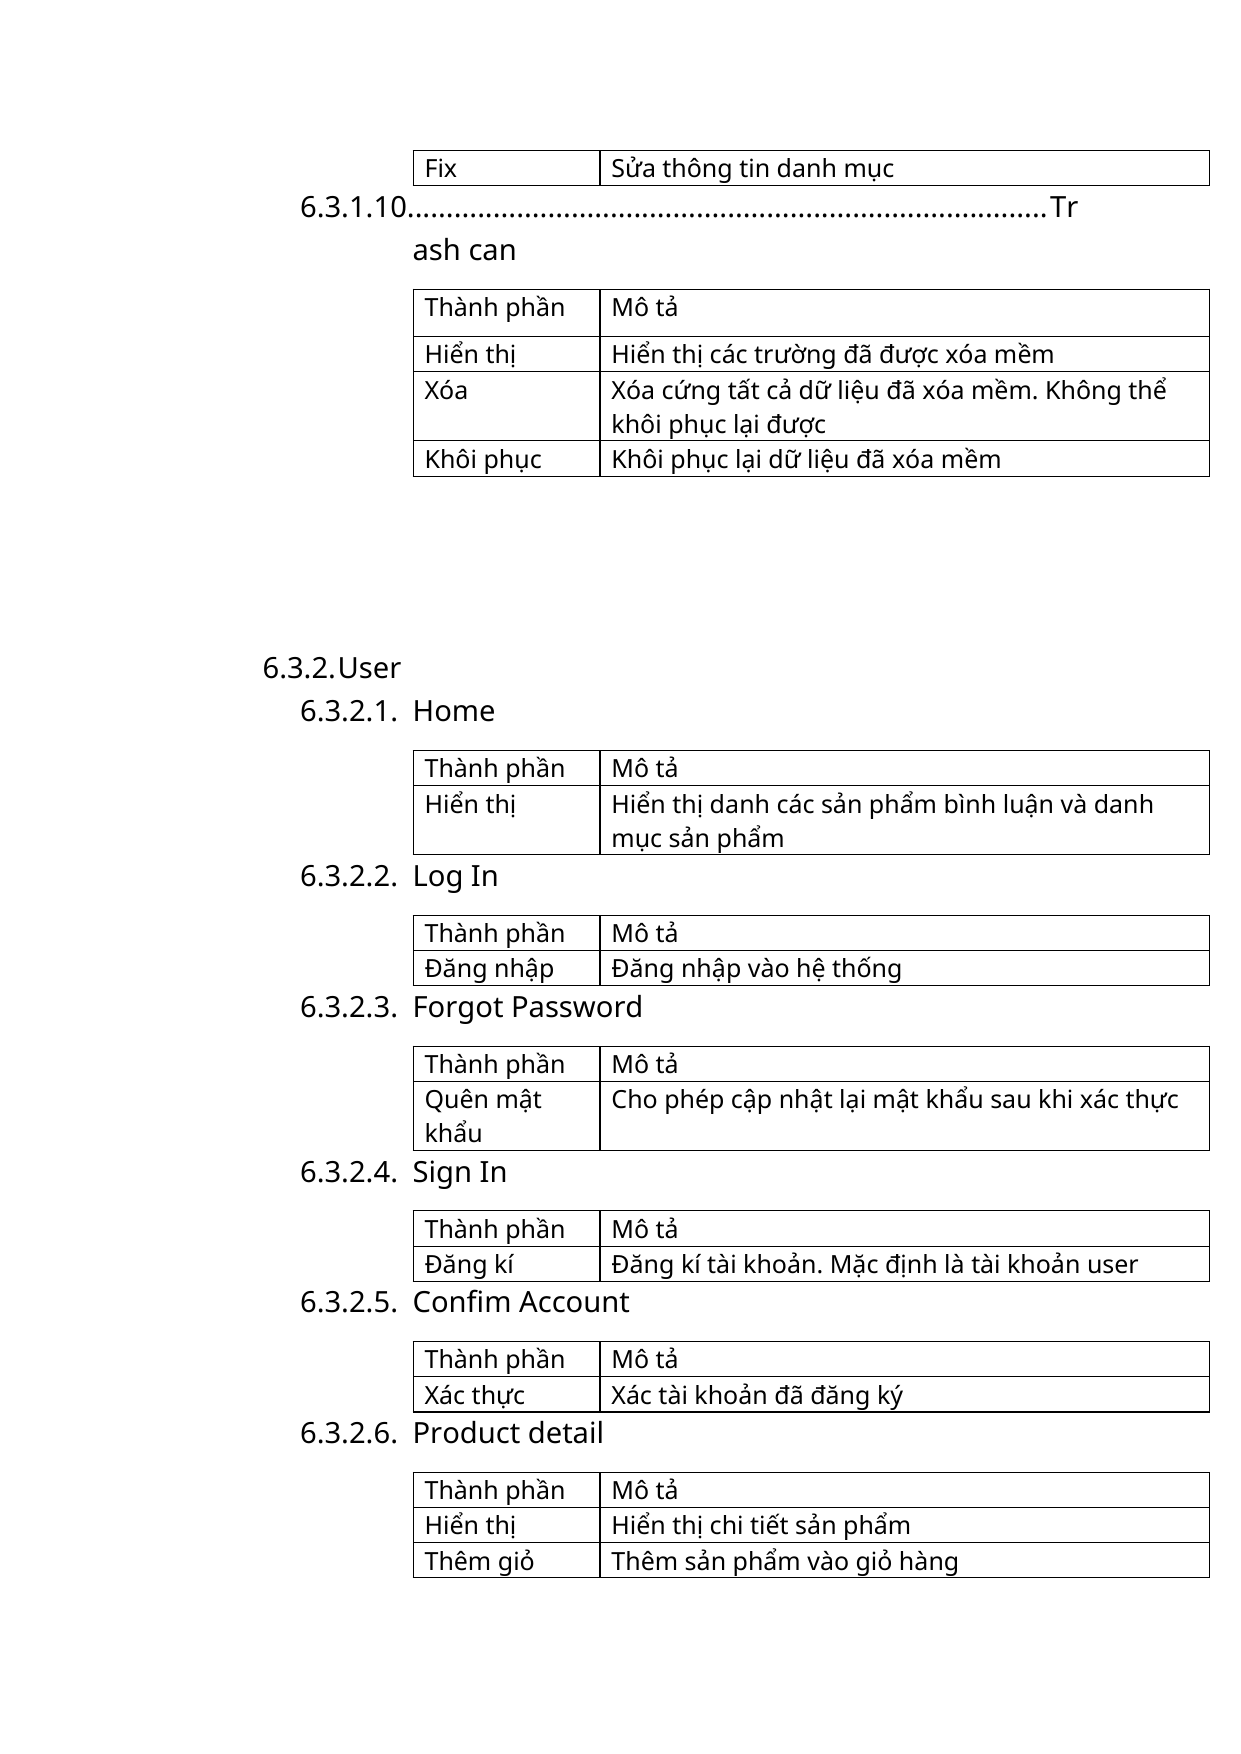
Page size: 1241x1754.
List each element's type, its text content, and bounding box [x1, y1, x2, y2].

table_header Thành phần [414, 916, 599, 950]
table_header Mô tả [601, 751, 1209, 785]
table_header Thành phần [414, 1211, 599, 1246]
table_cell Thêm giỏ hàng [414, 1543, 599, 1577]
table_header Mô tả [601, 290, 1209, 336]
table_cell Khôi phục [414, 441, 599, 476]
table_cell Đăng kí [414, 1247, 599, 1281]
table_header Mô tả [601, 1473, 1209, 1507]
table_cell Đăng nhập [414, 951, 599, 985]
list Log In [300, 855, 1090, 895]
table_cell Fix [414, 151, 599, 185]
table_cell Xác thực [414, 1377, 599, 1411]
list Forgot Password [300, 986, 1090, 1026]
list Sign In [300, 1151, 1090, 1191]
table_cell Hiển thị [414, 1508, 599, 1542]
table_cell Hiển thị danh các sản phẩm bình luận và danh mục sản phẩm [601, 786, 1209, 854]
table_header Mô tả [601, 1342, 1209, 1376]
table_cell Cho phép cập nhật lại mật khẩu sau khi xác thực [601, 1082, 1209, 1150]
table_header Thành phần [414, 290, 599, 336]
table_header Thành phần [414, 751, 599, 785]
table_cell Xác tài khoản đã đăng ký [601, 1377, 1209, 1411]
list Confim Account [300, 1282, 1090, 1321]
list Trash can [300, 186, 1090, 269]
table_cell Hiển thị chi tiết sản phẩm [601, 1508, 1209, 1542]
table_cell Khôi phục lại dữ liệu đã xóa mềm [601, 441, 1209, 476]
table_header Thành phần [414, 1342, 599, 1376]
table_cell Xóa cứng tất cả dữ liệu đã xóa mềm. Không thể khôi phục lại được [601, 372, 1209, 440]
table_cell Đăng kí tài khoản. Mặc định là tài khoản user [601, 1247, 1209, 1281]
table_cell Hiển thị [414, 337, 599, 371]
table_header Mô tả [601, 1211, 1209, 1246]
table_cell Sửa thông tin danh mục [601, 151, 1209, 185]
table_cell Quên mật khẩu [414, 1082, 599, 1150]
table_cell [601, 1543, 1209, 1577]
table_header Thành phần [414, 1473, 599, 1507]
table_cell Hiển thị các trường đã được xóa mềm [601, 337, 1209, 371]
list User [262, 648, 1090, 687]
table_header Mô tả [601, 1047, 1209, 1081]
list Home [300, 691, 1090, 730]
list Product detail [300, 1412, 1090, 1452]
table_cell Xóa [414, 372, 599, 440]
table_cell Hiển thị [414, 786, 599, 854]
table_cell Đăng nhập vào hệ thống [601, 951, 1209, 985]
table_header Thành phần [414, 1047, 599, 1081]
table_header Mô tả [601, 916, 1209, 950]
